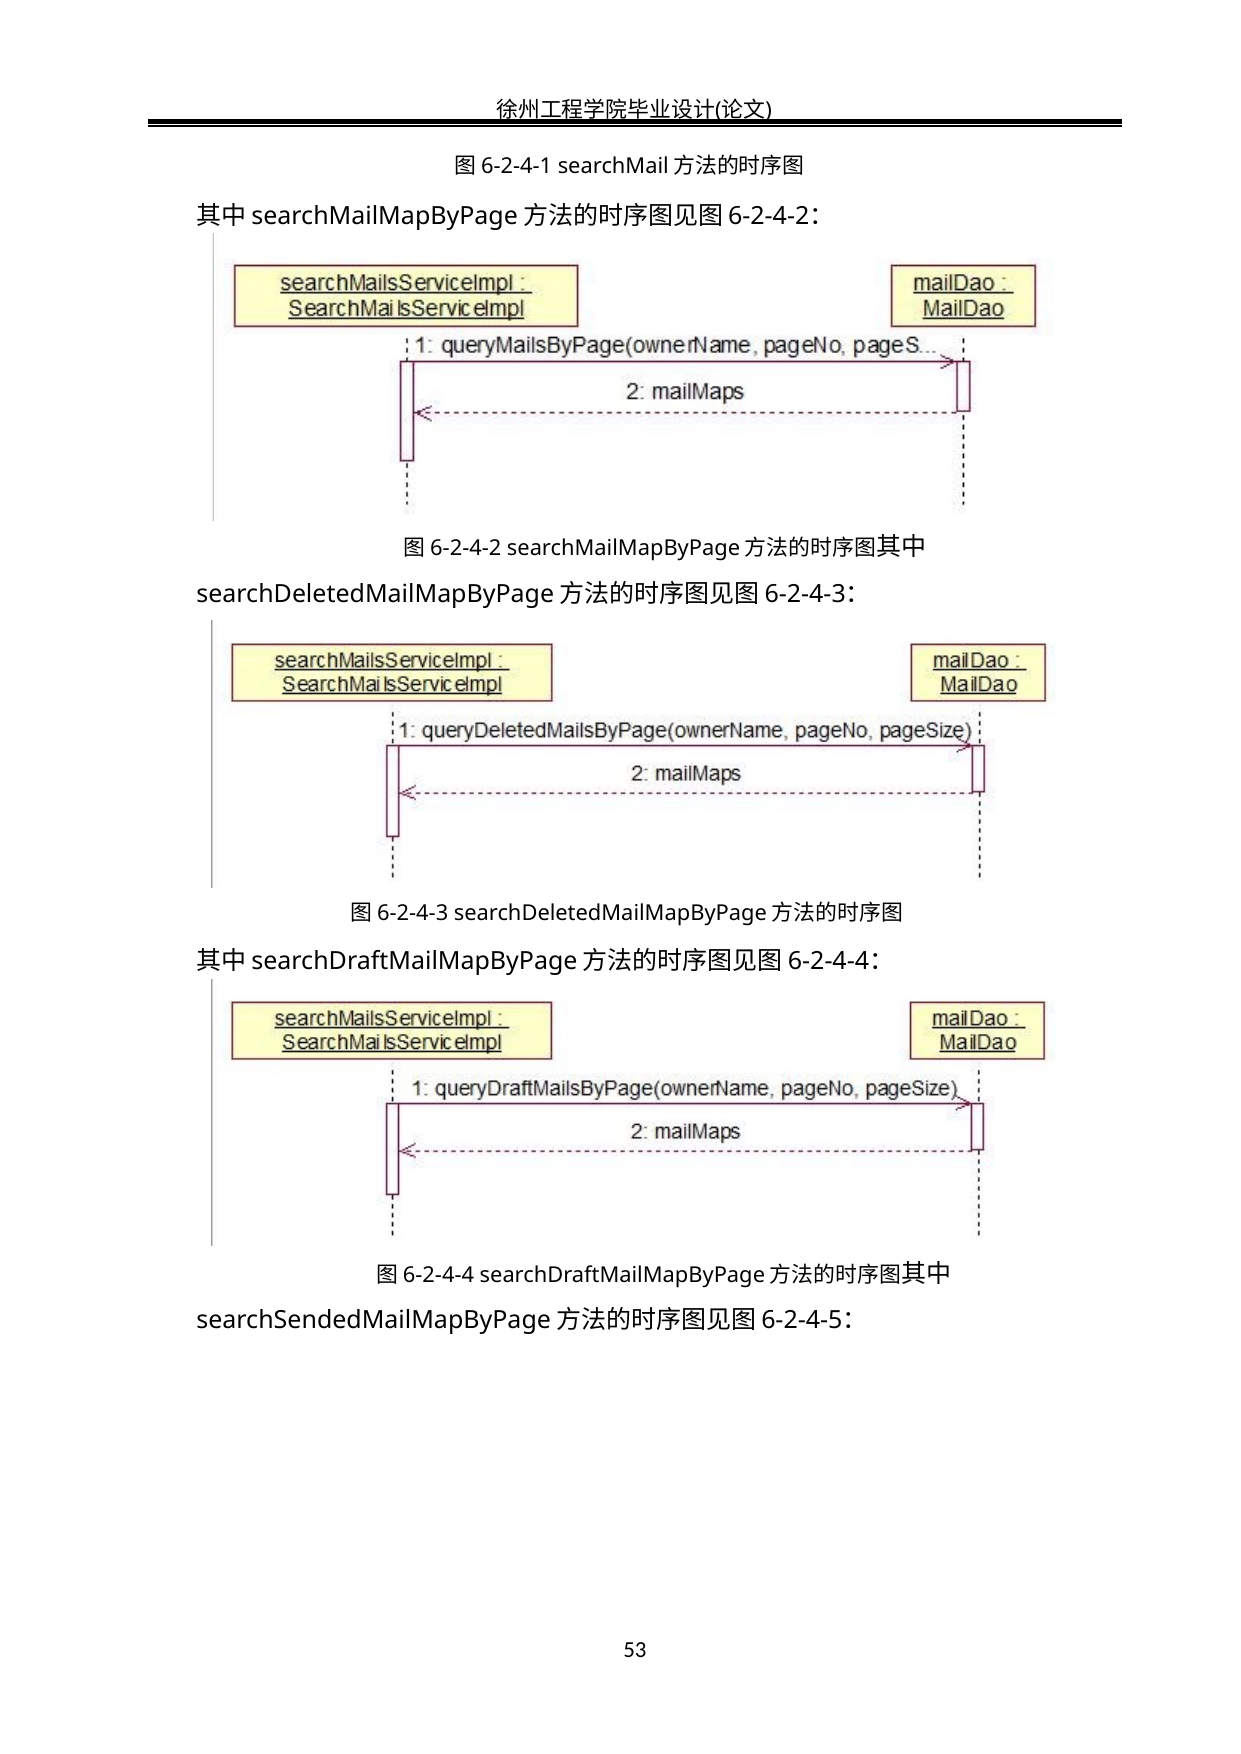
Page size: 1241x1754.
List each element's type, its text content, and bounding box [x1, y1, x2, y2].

text 其中searchMailMapByPage方法的时序图见图6-2-4-2： [196, 195, 1137, 232]
picture [212, 233, 1057, 521]
picture [211, 620, 1058, 888]
text 图6-2-4-4 searchDraftMailMapByPage方法的时序图其中searchSendedMailMapByPage方法的时序图见图6-2-4-5： [196, 1253, 1137, 1336]
text 图6-2-4-3 searchDeletedMailMapByPage方法的时序图 [148, 894, 903, 926]
text 图6-2-4-2 searchMailMapByPage方法的时序图其中searchDeletedMailMapByPage方法的时序图见图6-2-4-3： [196, 527, 1137, 609]
picture [211, 979, 1057, 1246]
text 图6-2-4-1 searchMail方法的时序图 [454, 148, 1141, 179]
text 其中searchDraftMailMapByPage方法的时序图见图6-2-4-4： [196, 941, 1137, 977]
